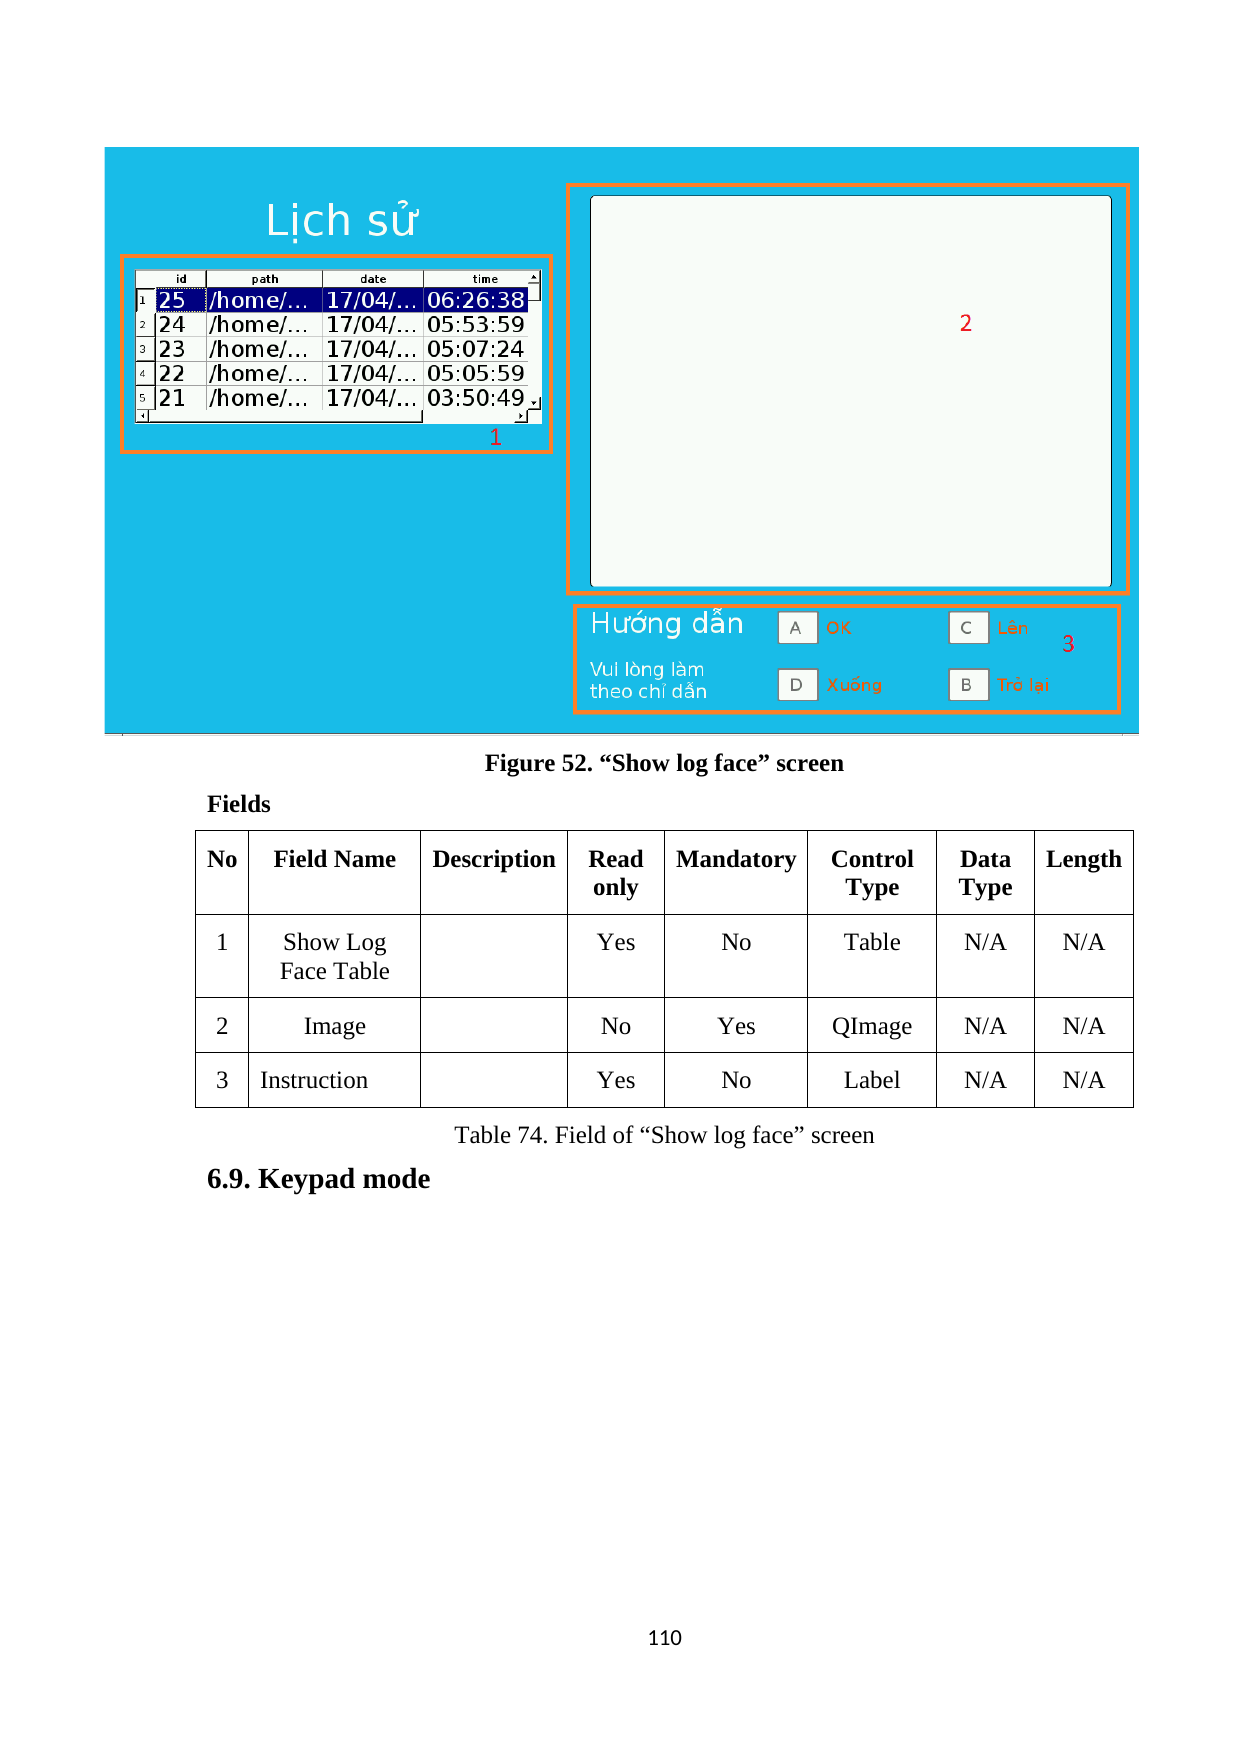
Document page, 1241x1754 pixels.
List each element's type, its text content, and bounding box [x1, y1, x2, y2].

text Figure 52. “Show log face” screen [207, 748, 1122, 776]
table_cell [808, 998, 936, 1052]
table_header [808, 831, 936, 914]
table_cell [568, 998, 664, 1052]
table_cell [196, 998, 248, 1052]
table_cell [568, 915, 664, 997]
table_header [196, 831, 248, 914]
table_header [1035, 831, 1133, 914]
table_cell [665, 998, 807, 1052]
picture [104, 147, 1139, 736]
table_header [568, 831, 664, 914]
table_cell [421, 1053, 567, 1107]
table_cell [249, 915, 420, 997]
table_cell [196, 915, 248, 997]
text Fields [207, 789, 1122, 818]
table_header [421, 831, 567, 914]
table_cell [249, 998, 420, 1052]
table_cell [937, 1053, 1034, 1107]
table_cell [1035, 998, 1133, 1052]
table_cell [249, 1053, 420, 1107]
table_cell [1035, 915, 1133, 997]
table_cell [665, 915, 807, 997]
text 6.9. Keypad mode [207, 1162, 1122, 1195]
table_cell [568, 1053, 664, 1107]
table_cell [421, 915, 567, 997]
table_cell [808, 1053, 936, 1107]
text Table 74. Field of “Show log face” screen [207, 1120, 1122, 1149]
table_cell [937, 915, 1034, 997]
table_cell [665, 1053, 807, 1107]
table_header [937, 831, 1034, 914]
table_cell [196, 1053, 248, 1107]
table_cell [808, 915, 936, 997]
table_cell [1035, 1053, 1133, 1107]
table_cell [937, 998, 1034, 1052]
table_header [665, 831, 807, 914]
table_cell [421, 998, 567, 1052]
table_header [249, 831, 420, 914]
